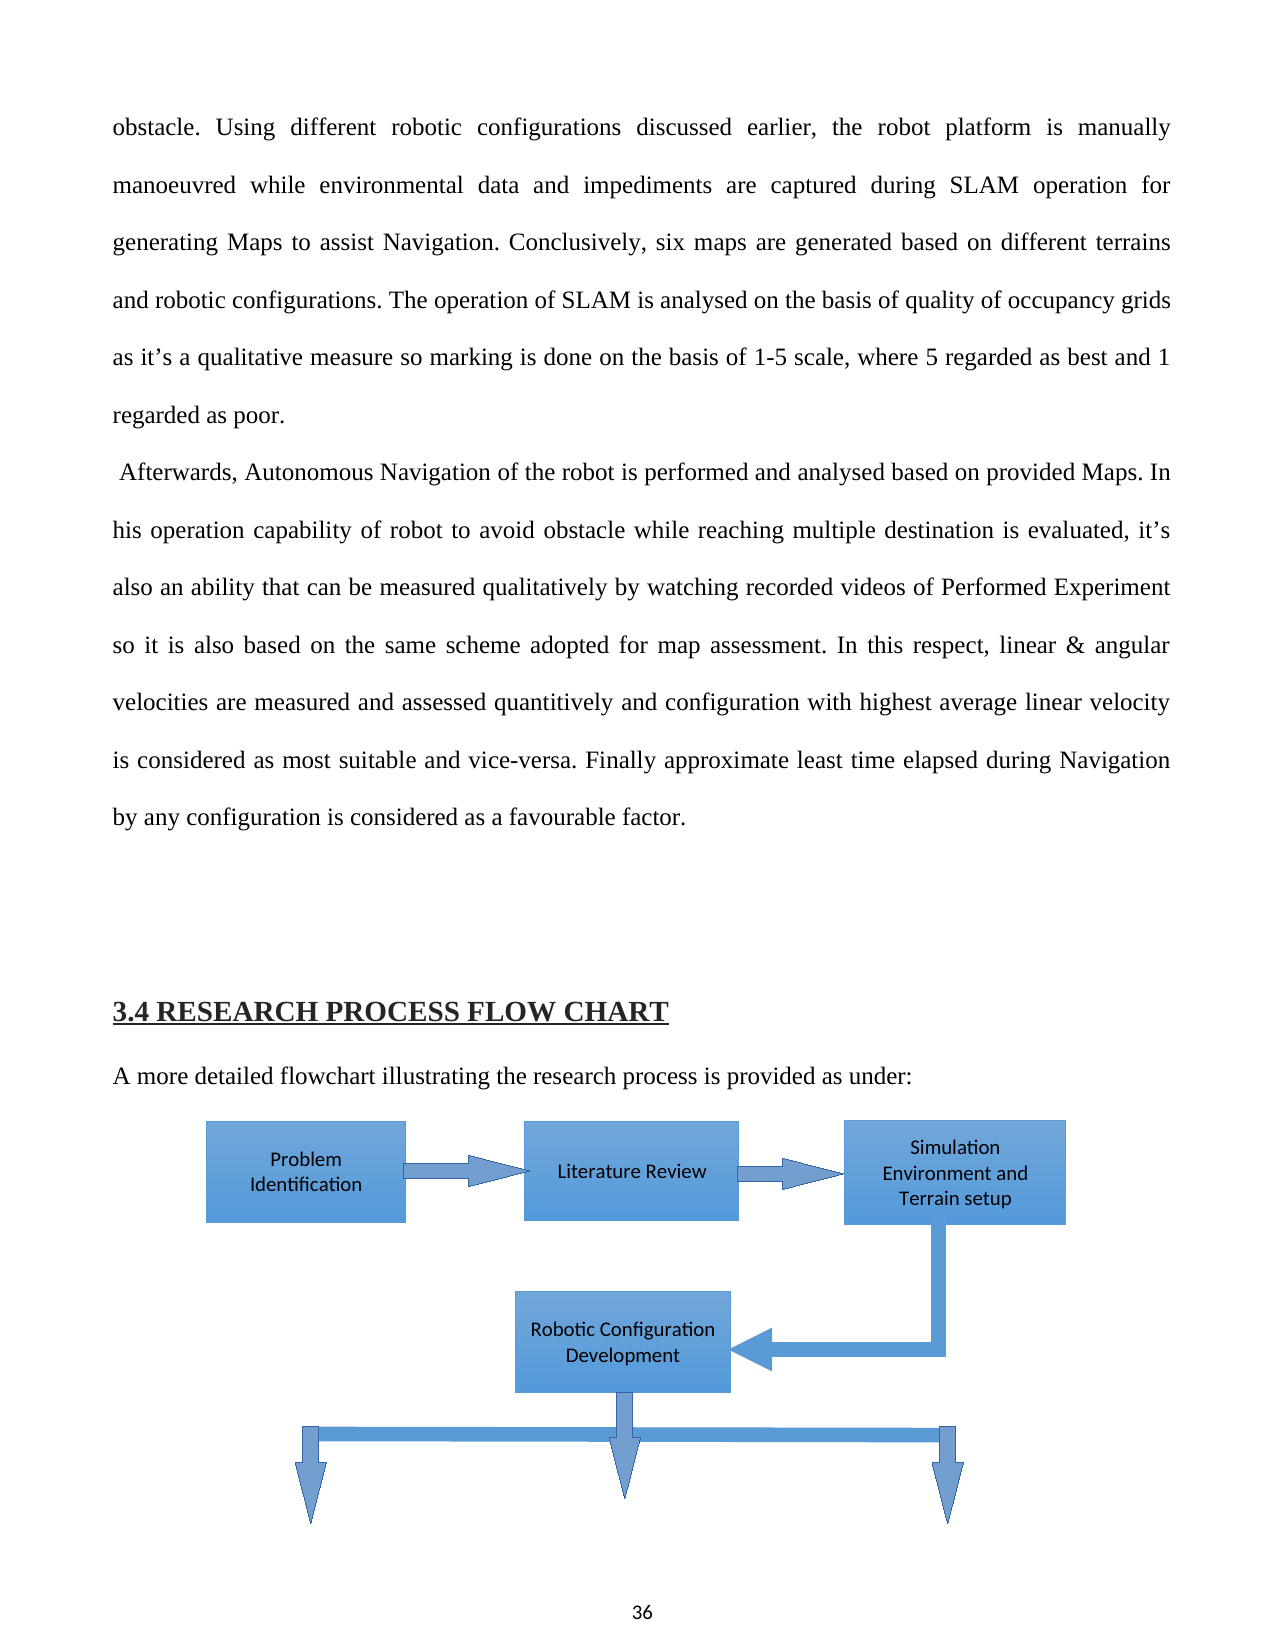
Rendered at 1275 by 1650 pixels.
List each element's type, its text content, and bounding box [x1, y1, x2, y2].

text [112, 112, 1172, 429]
text 3.4 RESEARCH PROCESS FLOW CHART [112, 994, 1172, 1028]
text Afterwards, Autonomous Navigation of the robot is performed and analysed based on provided Maps. In his operation capability of robot to avoid obstacle while reaching multiple destination is evaluated, it’s also an ability that can be measured qualitatively by watching recorded videos of Performed Experiment so it is also based on the same scheme adopted for map assessment. In this respect, linear & angular velocities are measured and assessed quantitively and configuration with highest average linear velocity is considered as most suitable and vice-versa. Finally approximate least time elapsed during Navigation by any configuration is considered as a favourable factor. [112, 457, 1172, 831]
text A more detailed flowchart illustrating the research process is provided as under: [112, 1061, 1172, 1090]
